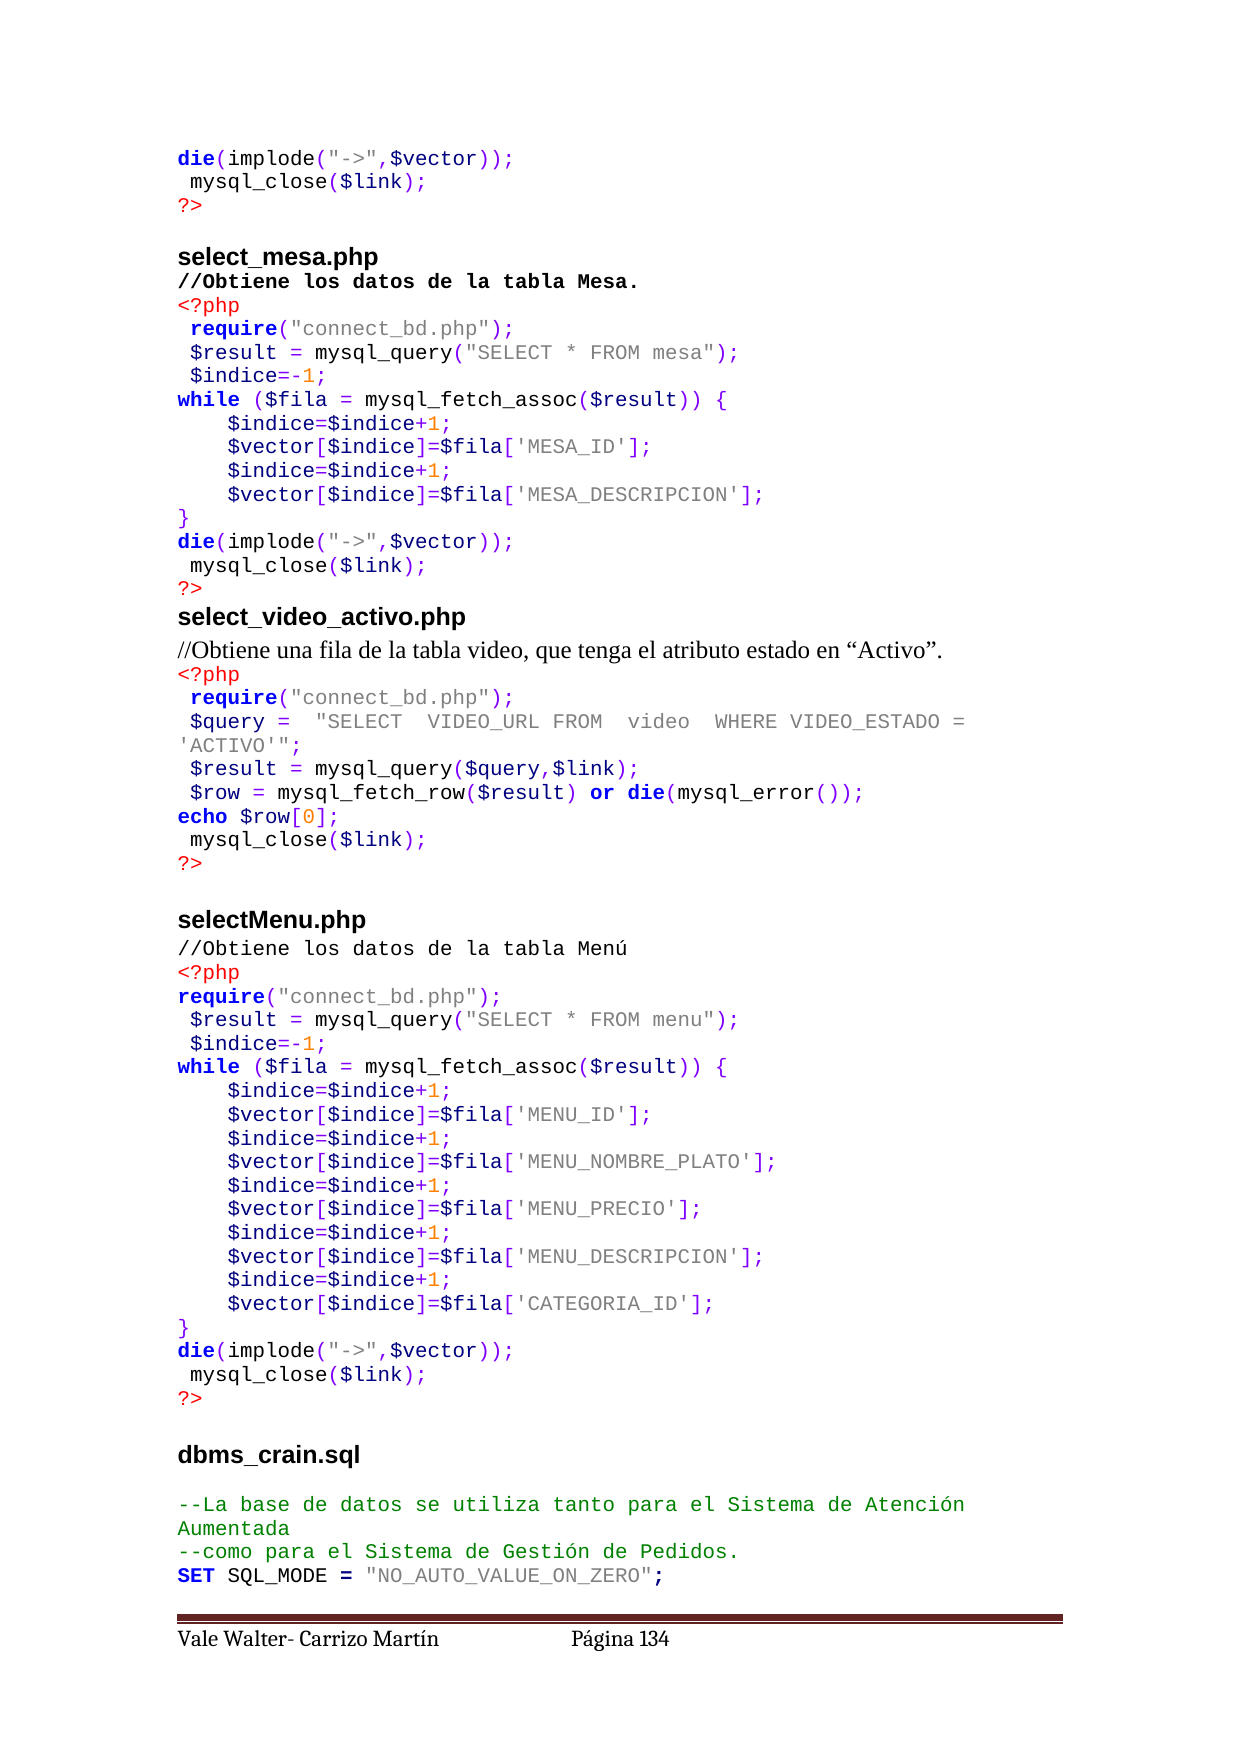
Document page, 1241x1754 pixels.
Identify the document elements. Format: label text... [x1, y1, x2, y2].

text $indice=$indice+1; [177, 413, 1063, 436]
text require("connect_bd.php"); [177, 986, 1063, 1009]
text select_mesa.php [177, 242, 1063, 271]
text <?php [177, 294, 1063, 318]
text selectMenu.php [177, 905, 1063, 934]
text $vector[$indice]=$fila['CATEGORIA_ID']; [177, 1293, 1063, 1317]
text $vector[$indice]=$fila['MENU_NOMBRE_PLATO']; [177, 1151, 1063, 1175]
text $indice=$indice+1; [177, 460, 1063, 484]
text $vector[$indice]=$fila['MENU_PRECIO']; [177, 1198, 1063, 1222]
text $vector[$indice]=$fila['MENU_ID']; [177, 1104, 1063, 1127]
text } [177, 1317, 1063, 1340]
text $indice=$indice+1; [177, 1080, 1063, 1104]
text $vector[$indice]=$fila['MESA_DESCRIPCION']; [177, 484, 1063, 507]
text ?> [177, 195, 1063, 218]
text while ($fila = mysql_fetch_assoc($result)) { [177, 389, 1063, 413]
text } [177, 507, 1063, 531]
text $indice=-1; [177, 366, 1063, 389]
text //Obtiene una fila de la tabla video, que tenga el atributo estado en “Activo”. [177, 635, 1063, 664]
text mysql_close($link); [177, 171, 1063, 195]
text die(implode("->",$vector)); [177, 531, 1063, 555]
text dbms_crain.sql [177, 1440, 1063, 1469]
text require("connect_bd.php"); [177, 318, 1063, 342]
text ?> [177, 1388, 1063, 1411]
text select_video_activo.php [177, 602, 1063, 631]
text require("connect_bd.php"); [177, 687, 1063, 711]
text die(implode("->",$vector)); [177, 148, 1063, 171]
text $query = "SELECT VIDEO_URL FROM video WHERE VIDEO_ESTADO = 'ACTIVO'"; [177, 711, 1063, 758]
text --como para el Sistema de Gestión de Pedidos. [177, 1541, 1063, 1565]
text $indice=$indice+1; [177, 1175, 1063, 1198]
text $indice=$indice+1; [177, 1127, 1063, 1151]
text SET SQL_MODE = "NO_AUTO_VALUE_ON_ZERO"; [177, 1565, 1063, 1588]
text die(implode("->",$vector)); [177, 1340, 1063, 1364]
text mysql_close($link); [177, 829, 1063, 853]
text <?php [177, 664, 1063, 687]
text $indice=$indice+1; [177, 1269, 1063, 1293]
text mysql_close($link); [177, 555, 1063, 578]
text echo $row[0]; [177, 806, 1063, 829]
text //Obtiene los datos de la tabla Menú [177, 938, 1063, 962]
text $row = mysql_fetch_row($result) or die(mysql_error()); [177, 782, 1063, 806]
text mysql_close($link); [177, 1364, 1063, 1388]
text $result = mysql_query($query,$link); [177, 758, 1063, 782]
text ?> [177, 578, 1063, 602]
text $result = mysql_query("SELECT * FROM mesa"); [177, 342, 1063, 366]
text $vector[$indice]=$fila['MESA_ID']; [177, 436, 1063, 460]
text $vector[$indice]=$fila['MENU_DESCRIPCION']; [177, 1246, 1063, 1269]
text $indice=-1; [177, 1033, 1063, 1057]
text <?php [177, 962, 1063, 986]
text $indice=$indice+1; [177, 1222, 1063, 1246]
text $result = mysql_query("SELECT * FROM menu"); [177, 1009, 1063, 1033]
text --La base de datos se utiliza tanto para el Sistema de Atención Aumentada [177, 1494, 1063, 1541]
text //Obtiene los datos de la tabla Mesa. [177, 271, 1063, 294]
text while ($fila = mysql_fetch_assoc($result)) { [177, 1057, 1063, 1080]
text ?> [177, 853, 1063, 877]
